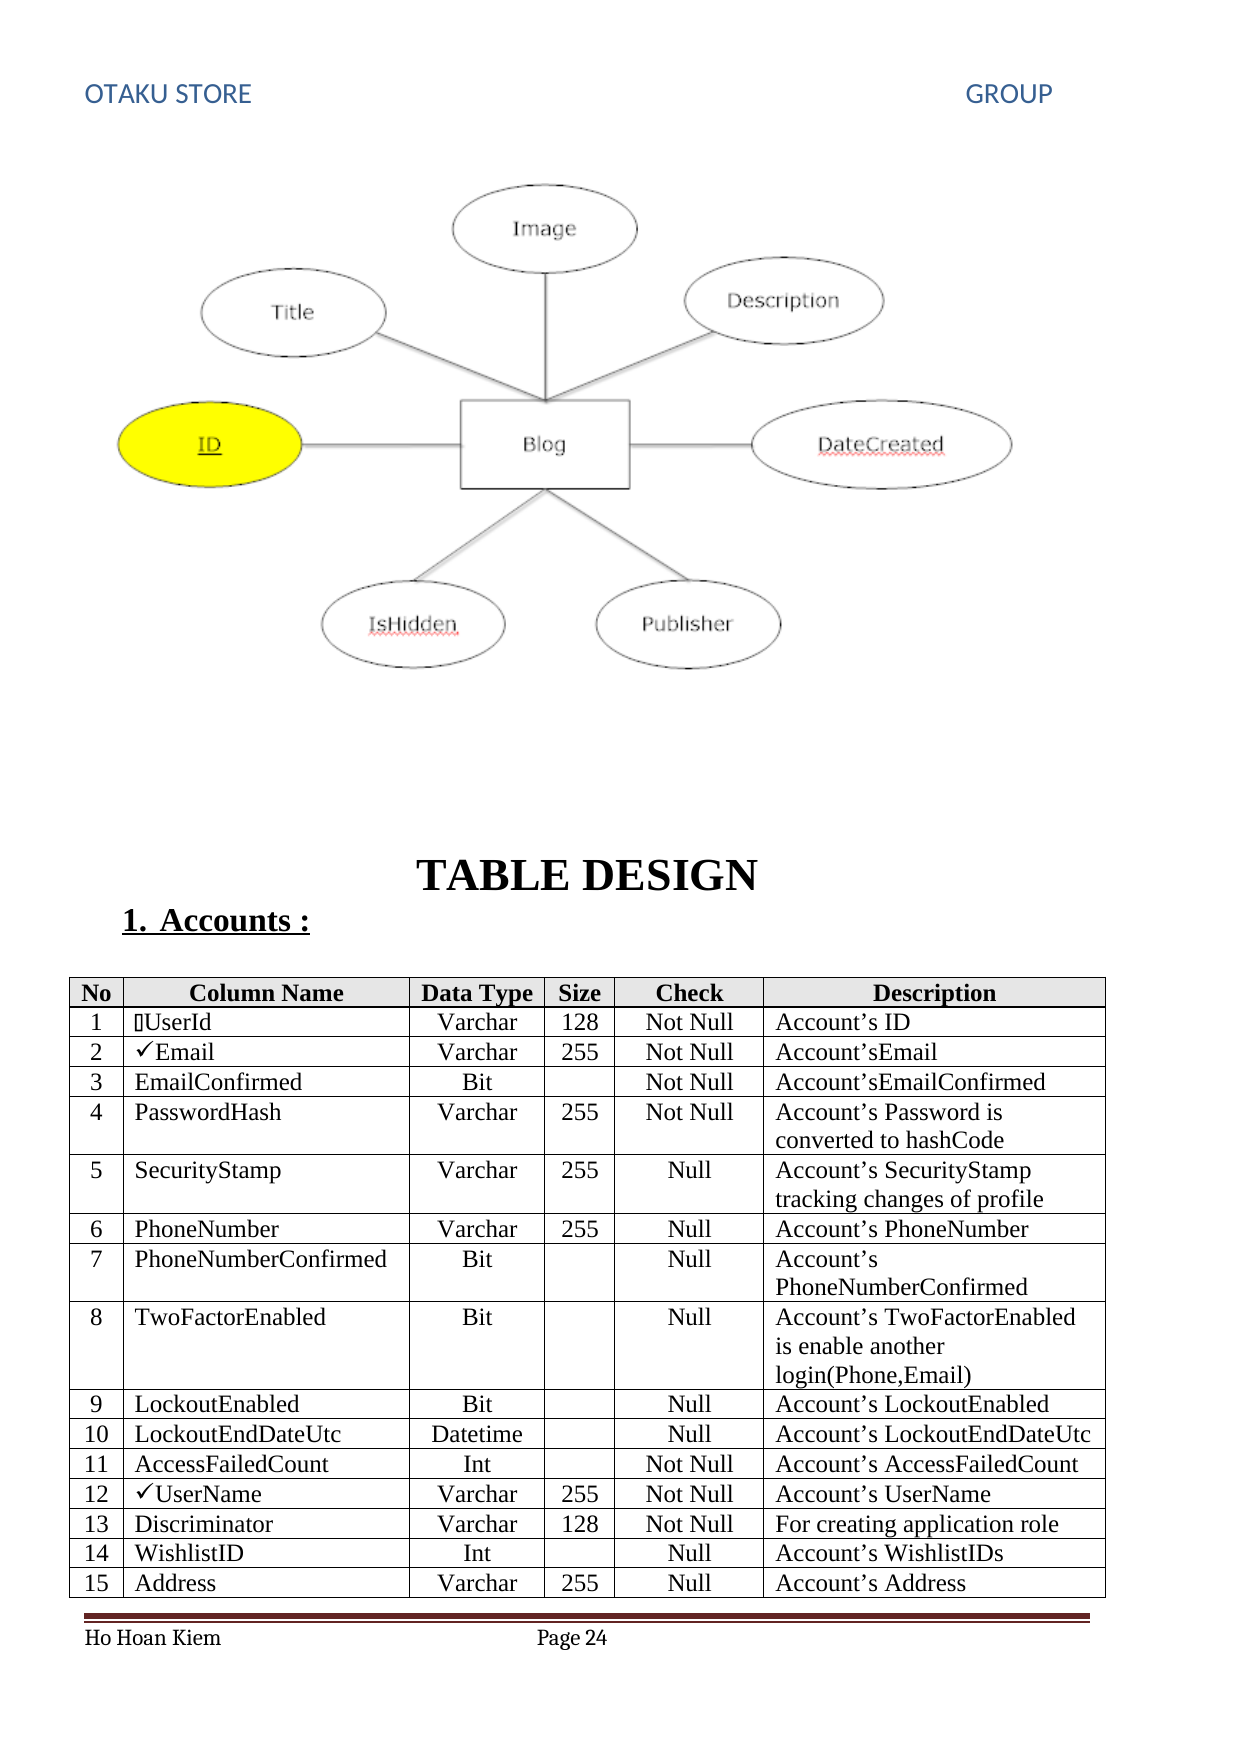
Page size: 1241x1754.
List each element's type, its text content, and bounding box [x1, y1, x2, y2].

table_cell UserId [124, 1008, 409, 1036]
table_cell Account’s SecurityStamp tracking changes of profile [764, 1155, 1105, 1213]
table_cell 128 [545, 1509, 614, 1537]
table_cell 5 [70, 1155, 123, 1213]
table_cell Not Null [615, 1449, 763, 1478]
table_cell 255 [545, 1568, 614, 1597]
table_cell Account’sEmail [764, 1037, 1105, 1066]
table_cell For creating application role [764, 1509, 1105, 1537]
table_cell PhoneNumberConfirmed [124, 1244, 409, 1301]
text TABLE DESIGN [84, 742, 1090, 900]
table_cell 255 [545, 1479, 614, 1508]
table_cell 1 [70, 1008, 123, 1036]
table_cell Account’s ID [764, 1008, 1105, 1036]
table_cell Varchar [410, 1479, 544, 1508]
table_cell Null [615, 1539, 763, 1567]
table_header Size [545, 978, 614, 1006]
table_header Column Name [124, 978, 409, 1006]
table_cell Varchar [410, 1008, 544, 1036]
table_cell Null [615, 1568, 763, 1597]
table_cell Account’s PhoneNumber [764, 1214, 1105, 1243]
table_cell Not Null [615, 1037, 763, 1066]
table_cell Varchar [410, 1214, 544, 1243]
table_header Data Type [410, 978, 544, 1006]
picture [84, 150, 1060, 704]
table_cell Null [615, 1390, 763, 1418]
table_cell LockoutEndDateUtc [124, 1419, 409, 1448]
table_cell 2 [70, 1037, 123, 1066]
table_cell Account’s TwoFactorEnabled is enable another login(Phone,Email) [764, 1302, 1105, 1388]
table_cell Int [410, 1539, 544, 1567]
table_cell Not Null [615, 1509, 763, 1537]
table_cell AccessFailedCount [124, 1449, 409, 1478]
table_cell Bit [410, 1390, 544, 1418]
table_cell Account’s LockoutEndDateUtc [764, 1419, 1105, 1448]
table_cell Account’s PhoneNumberConfirmed [764, 1244, 1105, 1301]
table_cell 8 [70, 1302, 123, 1388]
table_cell PhoneNumber [124, 1214, 409, 1243]
table_cell Bit [410, 1302, 544, 1388]
table_cell WishlistID [124, 1539, 409, 1567]
table_cell 7 [70, 1244, 123, 1301]
table_cell EmailConfirmed [124, 1067, 409, 1096]
table_cell Varchar [410, 1097, 544, 1154]
table_cell Varchar [410, 1155, 544, 1213]
table_cell Email [124, 1037, 409, 1066]
table_cell [545, 1419, 614, 1448]
table_cell Datetime [410, 1419, 544, 1448]
table_cell 4 [70, 1097, 123, 1154]
table_cell Null [615, 1155, 763, 1213]
table_cell UserName [124, 1479, 409, 1508]
table_cell 255 [545, 1214, 614, 1243]
table_cell 11 [70, 1449, 123, 1478]
table_cell 3 [70, 1067, 123, 1096]
table_cell Not Null [615, 1067, 763, 1096]
table_cell 255 [545, 1037, 614, 1066]
table_cell Varchar [410, 1037, 544, 1066]
table_cell PasswordHash [124, 1097, 409, 1154]
table_cell Null [615, 1244, 763, 1301]
table_cell Account’s WishlistIDs [764, 1539, 1105, 1567]
table_cell 255 [545, 1155, 614, 1213]
table_cell SecurityStamp [124, 1155, 409, 1213]
table_cell [545, 1390, 614, 1418]
table_cell [545, 1302, 614, 1388]
table_cell 15 [70, 1568, 123, 1597]
table_header Check [615, 978, 763, 1006]
table_cell 6 [70, 1214, 123, 1243]
list Accounts : [122, 900, 1090, 938]
table_cell Not Null [615, 1479, 763, 1508]
table_header Description [764, 978, 1105, 1006]
table_cell 14 [70, 1539, 123, 1567]
table_cell Null [615, 1302, 763, 1388]
table_cell Discriminator [124, 1509, 409, 1537]
table_cell Not Null [615, 1097, 763, 1154]
table_cell 9 [70, 1390, 123, 1418]
table_cell Account’s Address [764, 1568, 1105, 1597]
table_cell Null [615, 1214, 763, 1243]
table_cell Varchar [410, 1568, 544, 1597]
table_header No [70, 978, 123, 1006]
table_cell [545, 1244, 614, 1301]
table_cell 12 [70, 1479, 123, 1508]
table_cell Account’s AccessFailedCount [764, 1449, 1105, 1478]
table_cell TwoFactorEnabled [124, 1302, 409, 1388]
table_cell Not Null [615, 1008, 763, 1036]
table_cell Bit [410, 1244, 544, 1301]
table_cell Account’s LockoutEnabled [764, 1390, 1105, 1418]
table_cell [545, 1449, 614, 1478]
table_cell 255 [545, 1097, 614, 1154]
table_cell Address [124, 1568, 409, 1597]
table_cell Account’sEmailConfirmed [764, 1067, 1105, 1096]
table_cell 13 [70, 1509, 123, 1537]
table_cell Int [410, 1449, 544, 1478]
table_cell 10 [70, 1419, 123, 1448]
table_cell Bit [410, 1067, 544, 1096]
table_cell 128 [545, 1008, 614, 1036]
table_cell Account’s UserName [764, 1479, 1105, 1508]
table_cell LockoutEnabled [124, 1390, 409, 1418]
table_cell [545, 1067, 614, 1096]
table_cell Null [615, 1419, 763, 1448]
table_cell Account’s Password is converted to hashCode [764, 1097, 1105, 1154]
table_cell [545, 1539, 614, 1567]
table_cell Varchar [410, 1509, 544, 1537]
